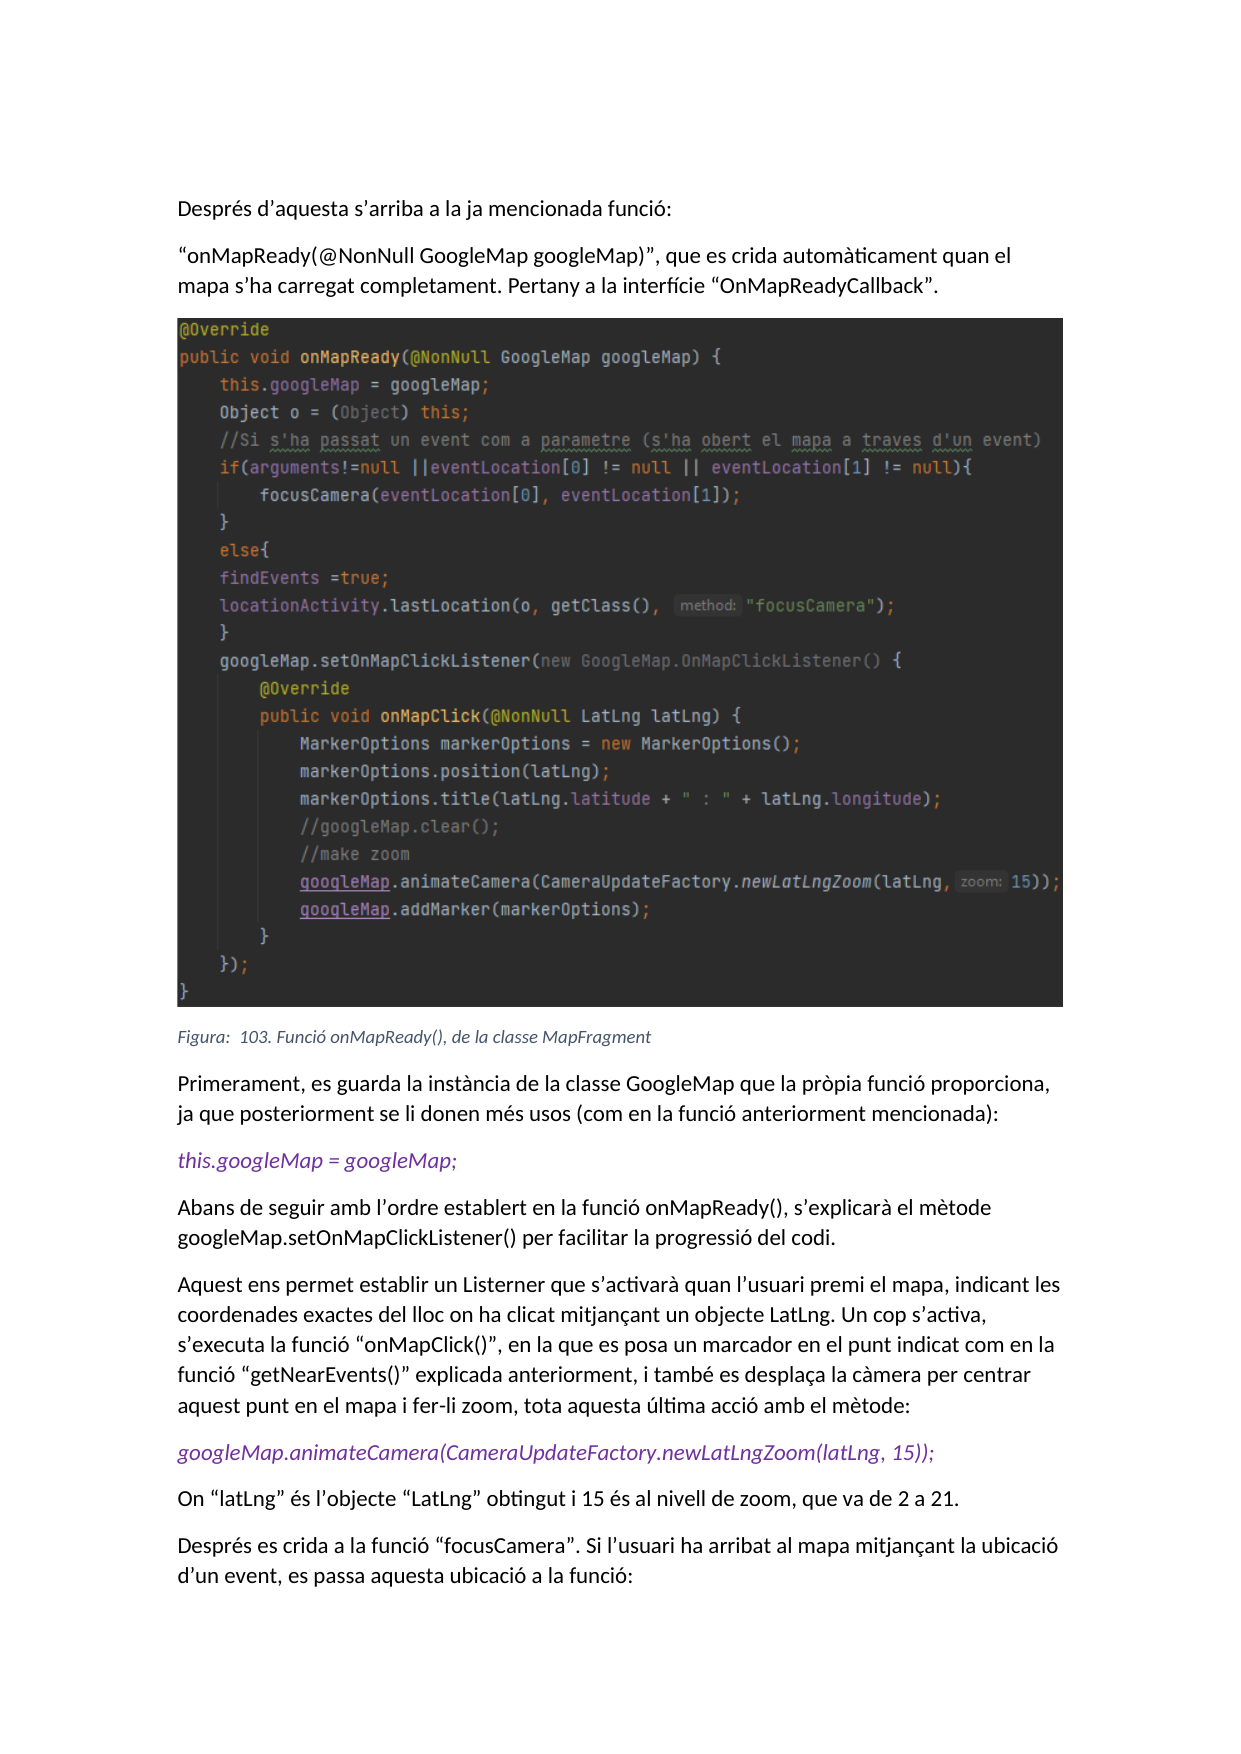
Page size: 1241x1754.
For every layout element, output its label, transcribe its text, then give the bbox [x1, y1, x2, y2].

text Després d’aquesta s’arriba a la ja mencionada funció: [177, 194, 1063, 222]
picture [177, 318, 1063, 1007]
text Primerament, es guarda la instància de la classe GoogleMap que la pròpia funció proporciona, ja que posteriorment se li donen més usos (com en la funció anteriorment mencionada): [177, 1069, 1063, 1127]
text Figura: 103. Funció onMapReady(), de la classe MapFragment [177, 1025, 1063, 1048]
text On “latLng” és l’objecte “LatLng” obtingut i 15 és al nivell de zoom, que va de 2 a 21. [177, 1484, 1063, 1513]
text Aquest ens permet establir un Listerner que s’activarà quan l’usuari premi el mapa, indicant les coordenades exactes del lloc on ha clicat mitjançant un objecte LatLng. Un cop s’activa, s’executa la funció “onMapClick()”, en la que es posa un marcador en el punt indicat com en la funció “getNearEvents()” explicada anteriorment, i també es desplaça la càmera per centrar aquest punt en el mapa i fer-li zoom, tota aquesta última acció amb el mètode: [177, 1270, 1063, 1419]
text Abans de seguir amb l’ordre establert en la funció onMapReady(), s’explicarà el mètode googleMap.setOnMapClickListener() per facilitar la progressió del codi. [177, 1193, 1063, 1251]
text “onMapReady(@NonNull GoogleMap googleMap)”, que es crida automàticament quan el mapa s’ha carregat completament. Pertany a la interfície “OnMapReadyCallback”. [177, 241, 1063, 299]
text googleMap.animateCamera(CameraUpdateFactory.newLatLngZoom(latLng, 15)); [177, 1438, 1063, 1466]
text this.googleMap = googleMap; [177, 1146, 1063, 1174]
text Després es crida a la funció “focusCamera”. Si l’usuari ha arribat al mapa mitjançant la ubicació d’un event, es passa aquesta ubicació a la funció: [177, 1531, 1063, 1590]
